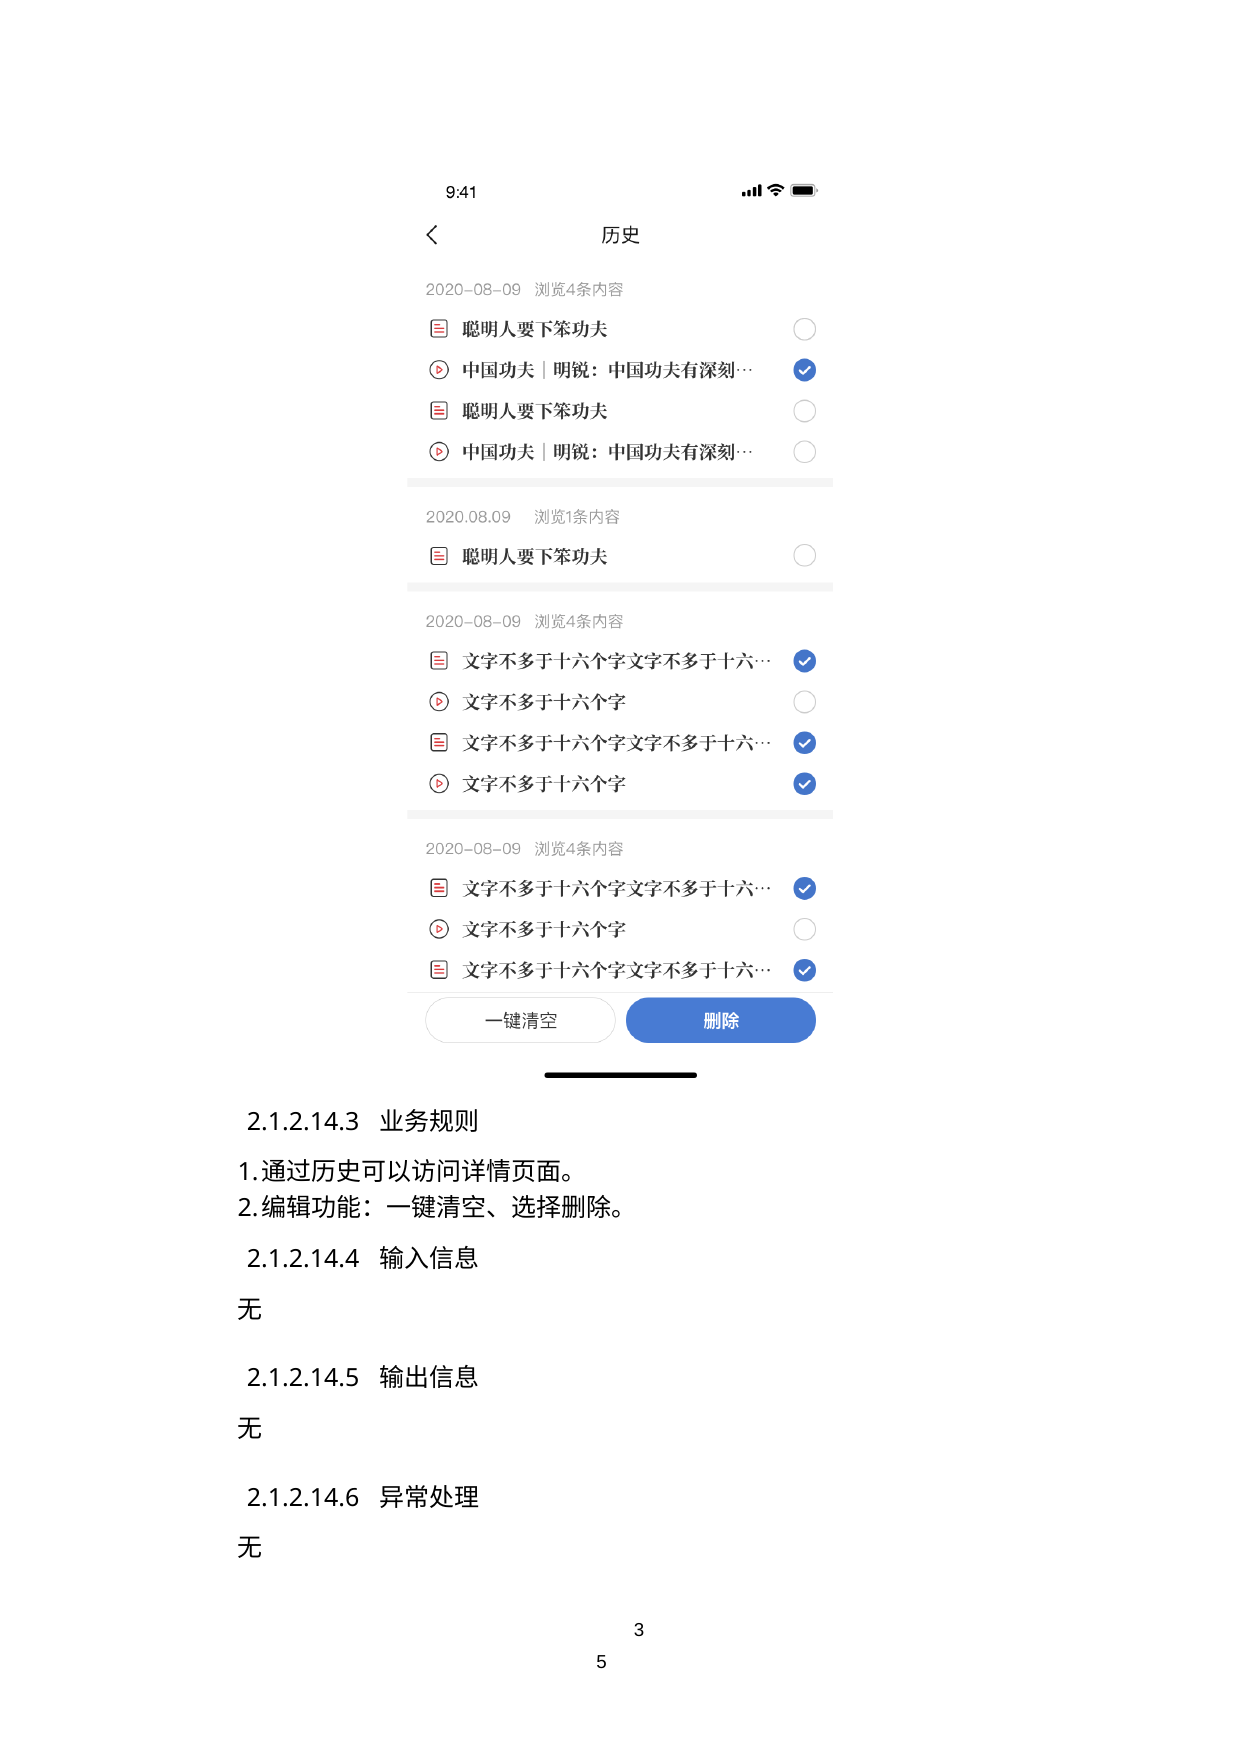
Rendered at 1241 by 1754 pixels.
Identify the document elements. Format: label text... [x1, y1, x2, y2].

list 业务规则 [187, 1087, 1053, 1152]
text 输出信息 [187, 1343, 1053, 1408]
list 无 [187, 1528, 1053, 1564]
list 异常处理 [187, 1463, 1053, 1528]
picture [407, 164, 833, 1087]
text 输入信息 [187, 1224, 1053, 1289]
list 编辑功能：一键清空、选择删除。 [187, 1188, 1053, 1224]
text 无 [187, 1289, 1053, 1325]
list 通过历史可以访问详情页面。 [187, 1152, 1053, 1188]
text 无 [187, 1408, 1053, 1445]
